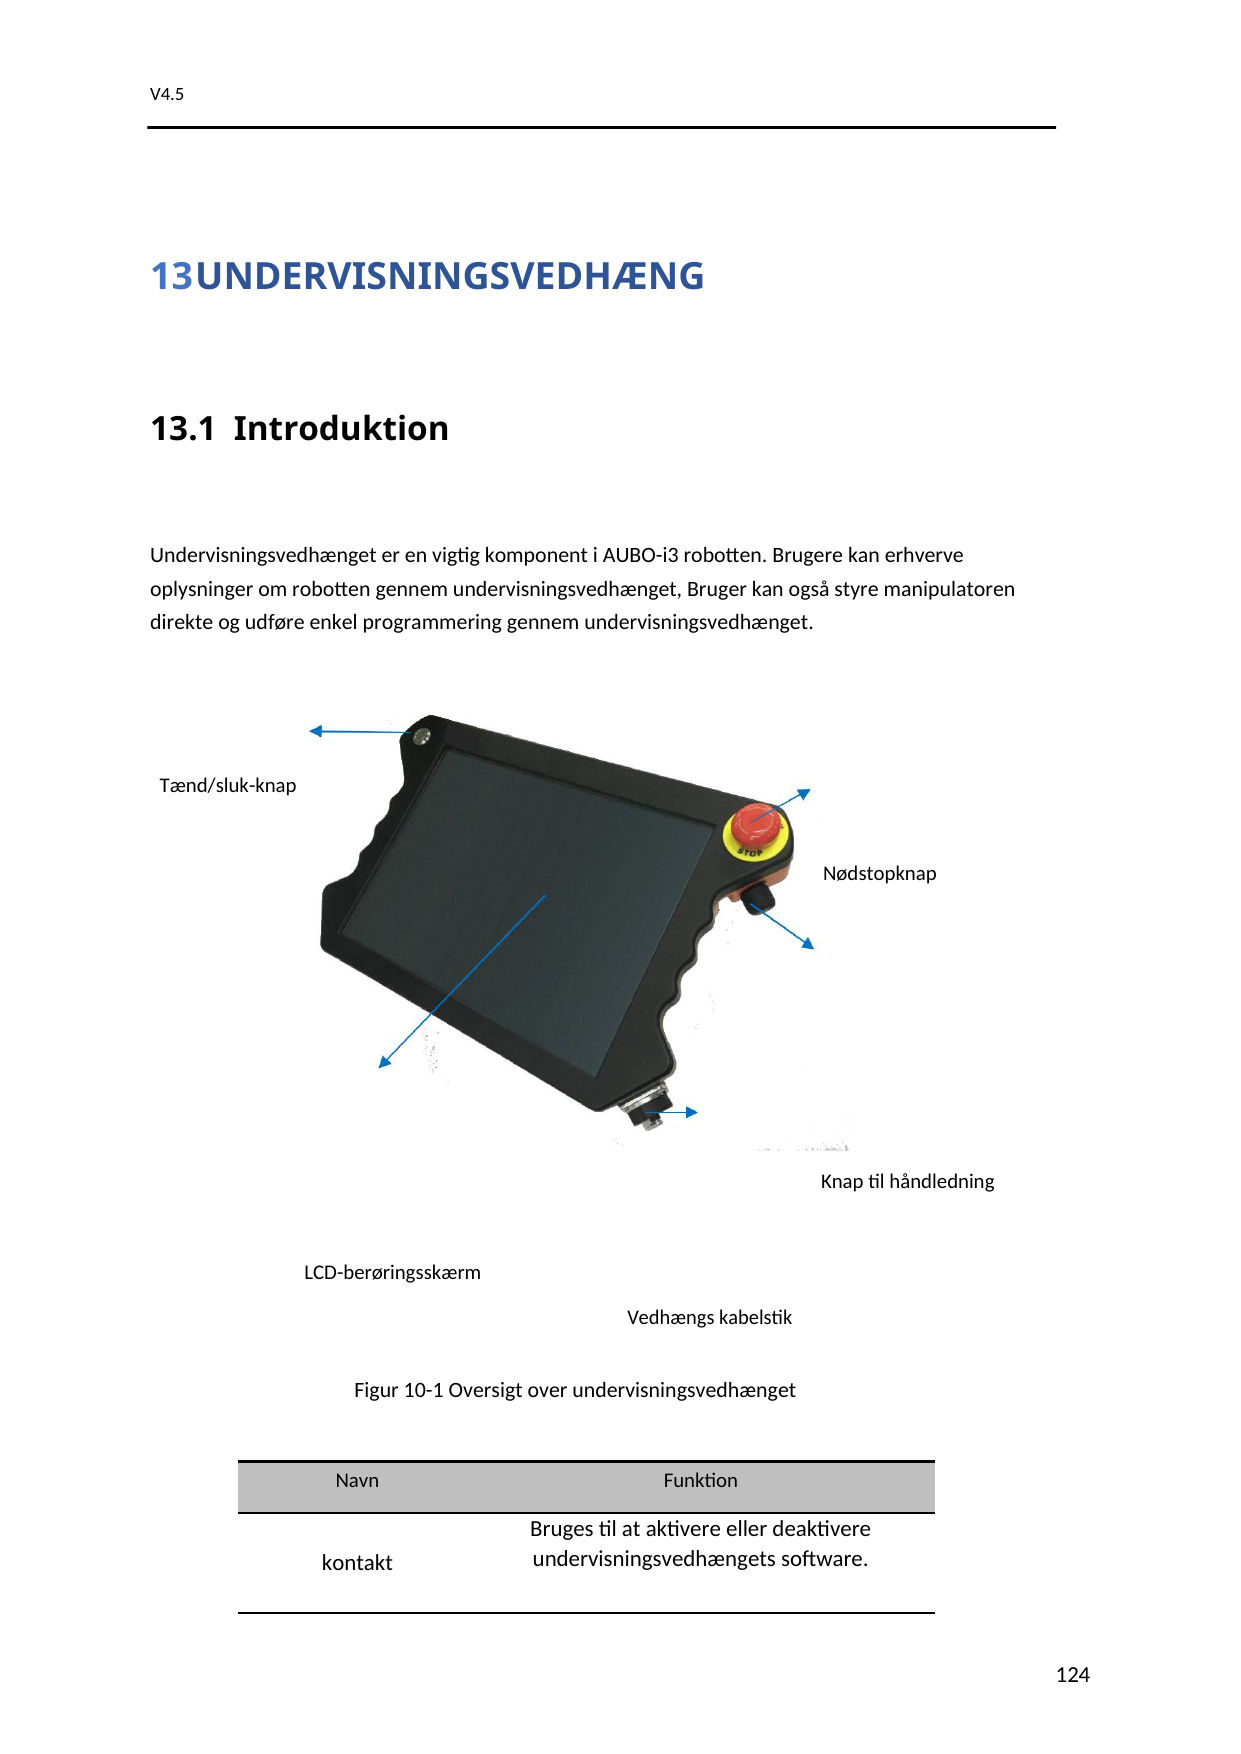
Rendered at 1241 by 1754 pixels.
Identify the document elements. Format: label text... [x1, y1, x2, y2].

text Undervisningsvedhænget er en vigtig komponent i AUBO-i3 robotten. Brugere kan erhverve oplysninger om robotten gennem undervisningsvedhænget, Bruger kan også styre manipulatoren direkte og udføre enkel programmering gennem undervisningsvedhænget. [150, 541, 1048, 635]
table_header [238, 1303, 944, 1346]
text Tænd/sluk-knap [150, 772, 1090, 797]
subtitle UNDERVISNINGSVEDHÆNG [150, 250, 1090, 301]
picture [167, 681, 1197, 1151]
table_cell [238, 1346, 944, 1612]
text Nødstopknap [823, 860, 1090, 885]
text Knap til håndledning [821, 1168, 1090, 1193]
subtitle Introduktion [150, 404, 1090, 450]
text V4.5 [150, 83, 1090, 106]
text LCD-berøringsskærm [304, 1259, 1090, 1284]
